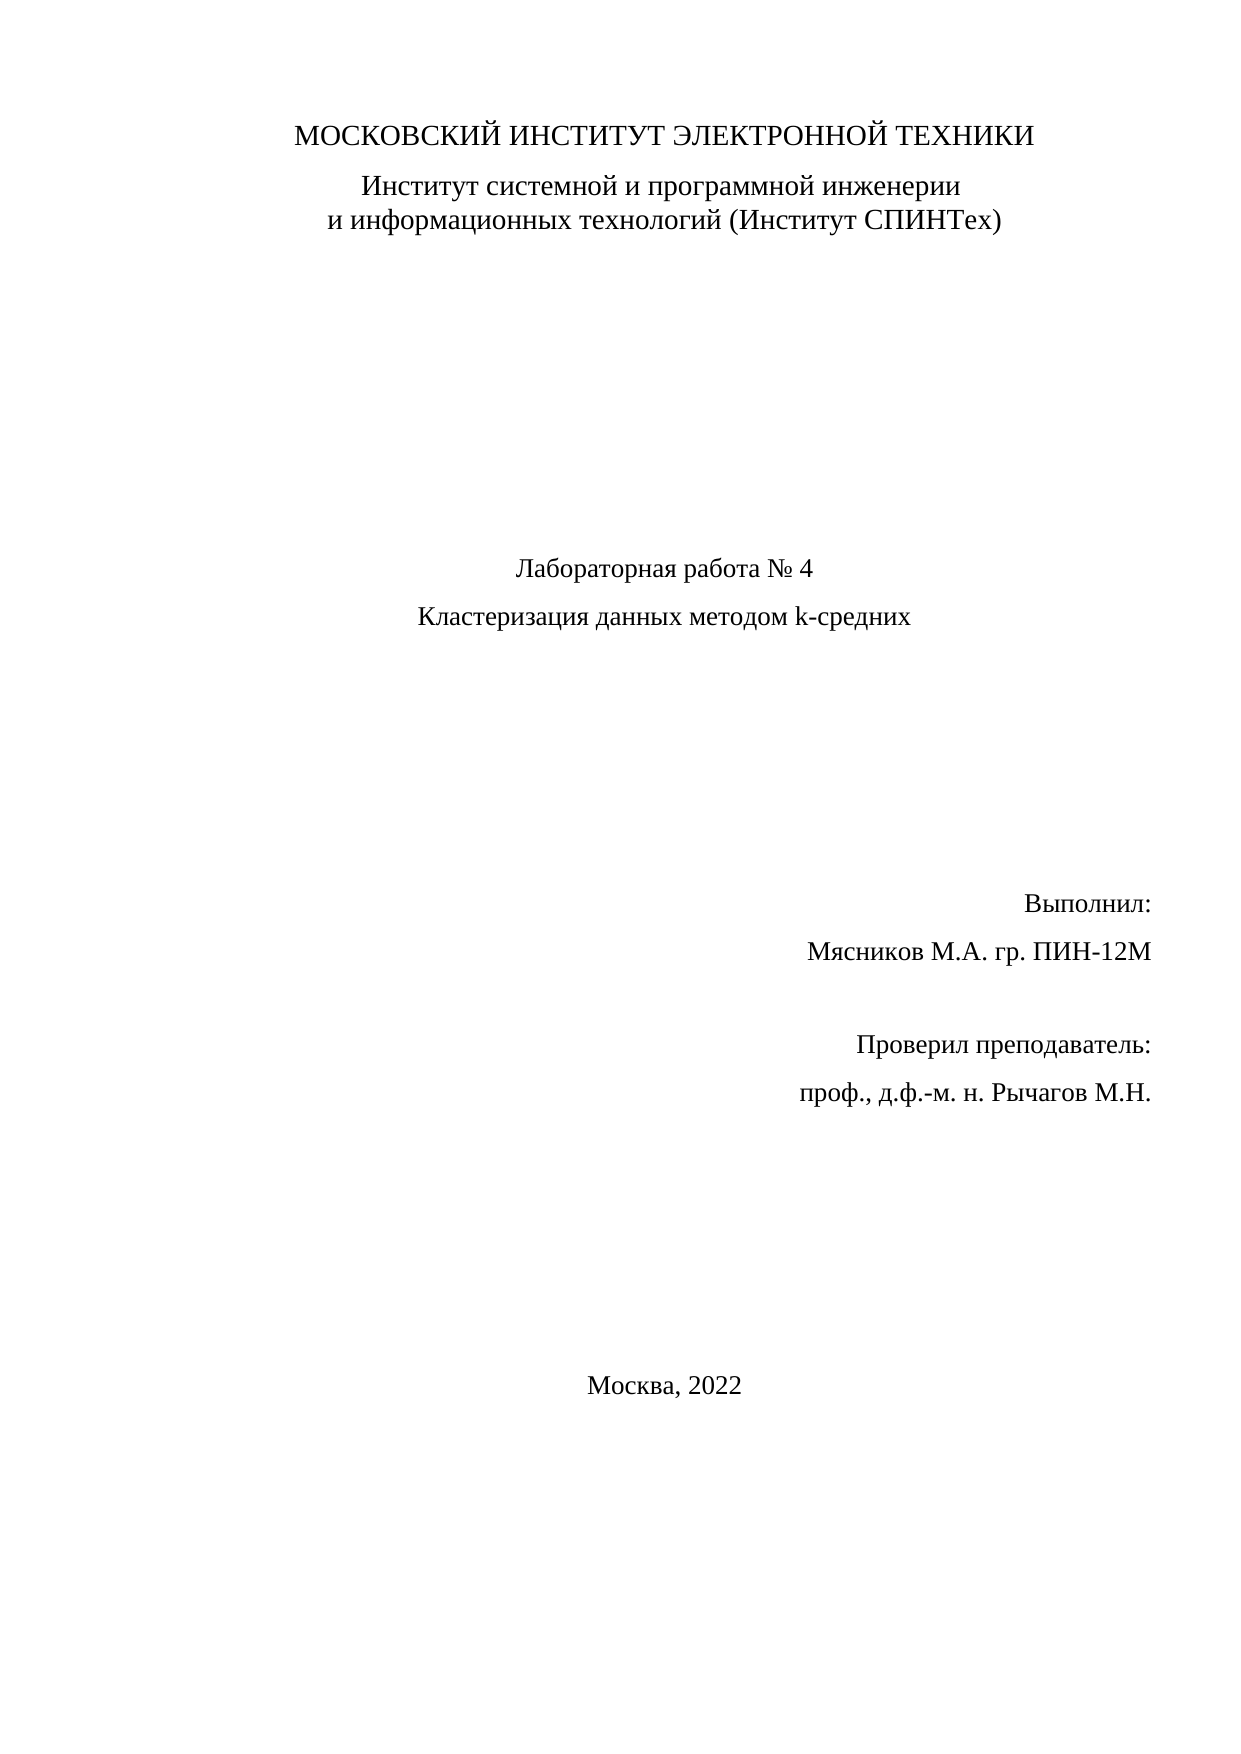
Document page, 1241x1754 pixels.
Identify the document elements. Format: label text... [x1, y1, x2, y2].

text Кластеризация данных методом k-средних [177, 600, 1152, 632]
text Институт системной и программной инженерии и информационных технологий (Институт СПИНТех) [177, 168, 1152, 235]
text МОСКОВСКИЙ ИНСТИТУТ ЭЛЕКТРОННОЙ ТЕХНИКИ [177, 118, 1152, 152]
text Выполнил: [177, 887, 1152, 918]
text Москва, 2022 [177, 1369, 1152, 1401]
text проф., д.ф.-м. н. Рычагов М.Н. [177, 1076, 1152, 1135]
text Лабораторная работа № 4 [177, 553, 1152, 584]
text Мясников М.А. гр. ПИН-12М [177, 935, 1152, 966]
text Проверил преподаватель: [177, 1028, 1152, 1059]
